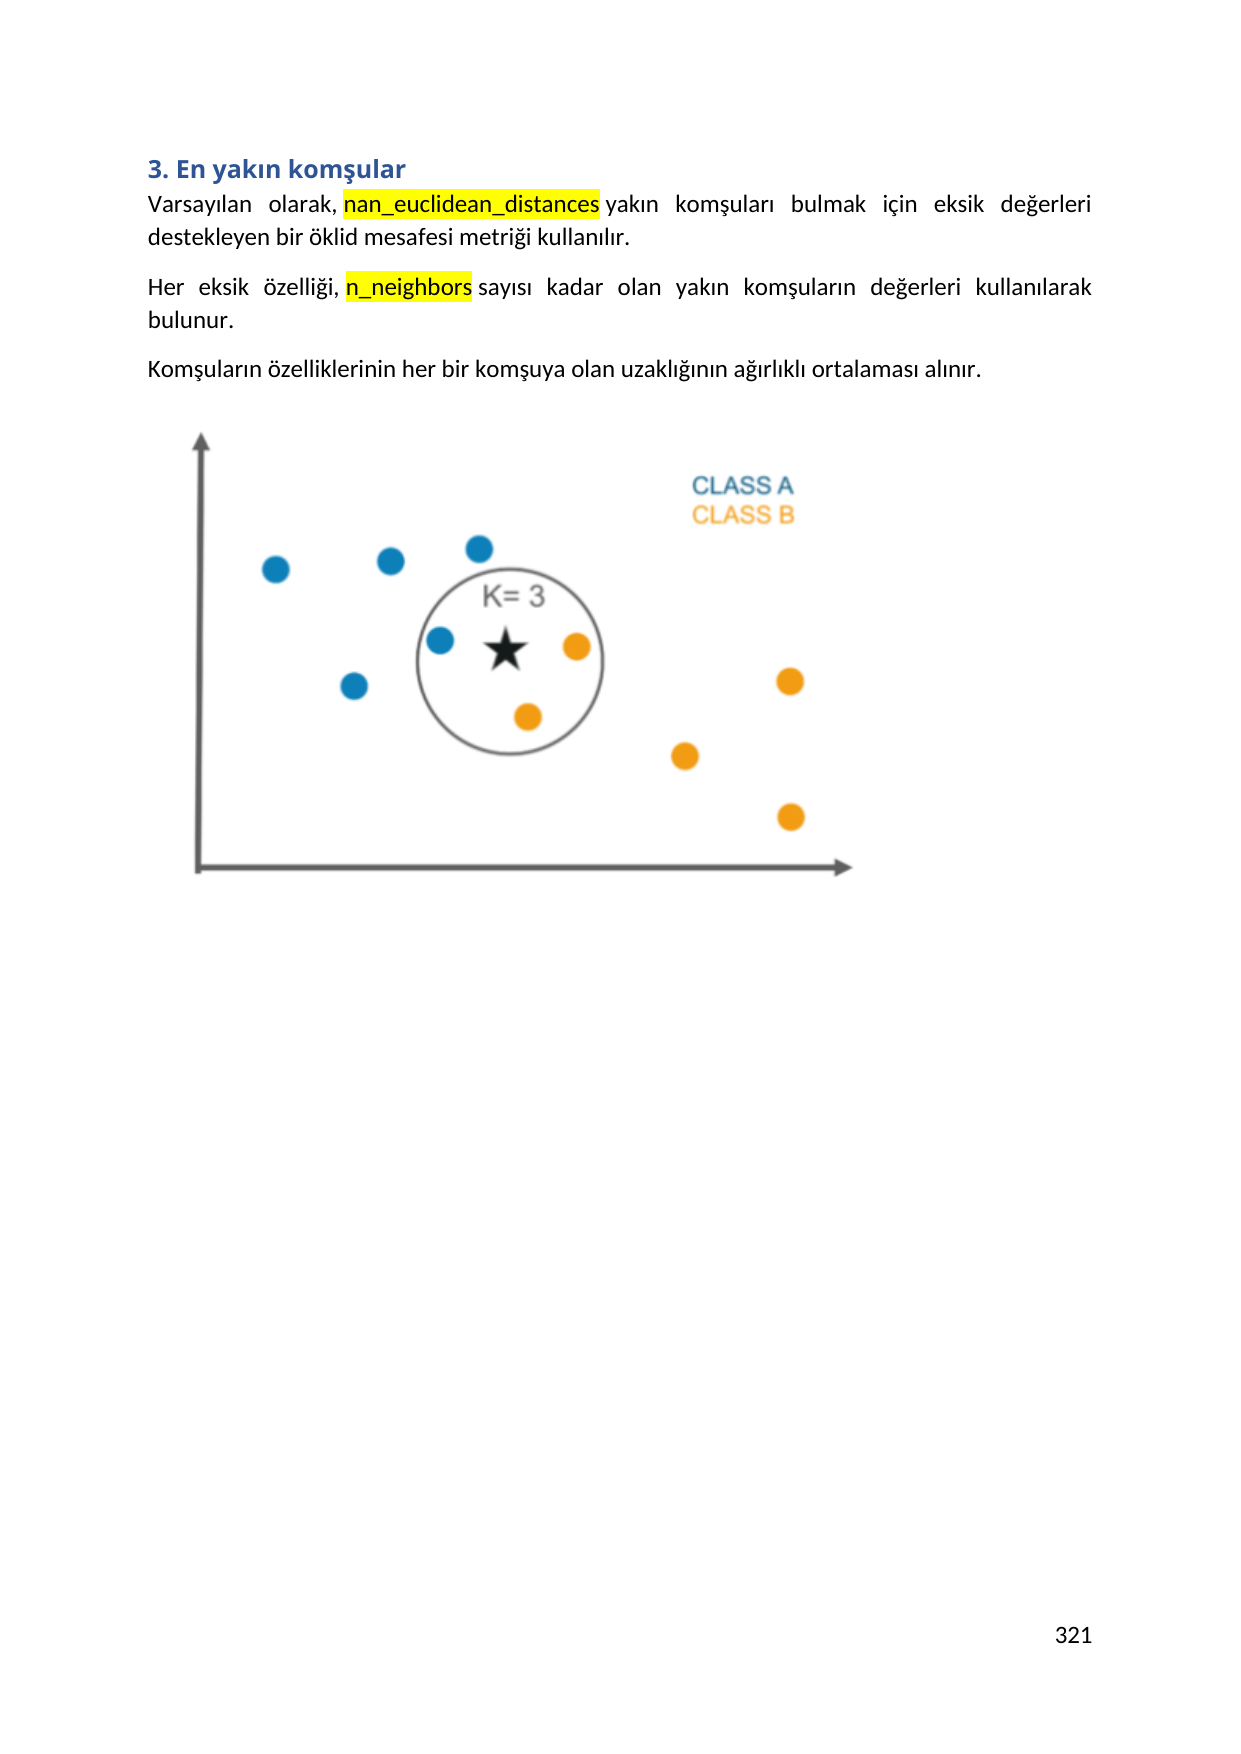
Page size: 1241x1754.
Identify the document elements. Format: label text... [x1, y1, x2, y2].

subtitle 3. En yakın komşular [148, 152, 1092, 186]
picture [147, 403, 881, 905]
text Varsayılan olarak, nan_euclidean_distances yakın komşuları bulmak için eksik değerleri destekleyen bir öklid mesafesi metriği kullanılır. [148, 189, 1092, 252]
text Komşuların özelliklerinin her bir komşuya olan uzaklığının ağırlıklı ortalaması alınır. [148, 354, 1092, 384]
text Her eksik özelliği, n_neighbors sayısı kadar olan yakın komşuların değerleri kullanılarak bulunur. [148, 271, 1092, 334]
